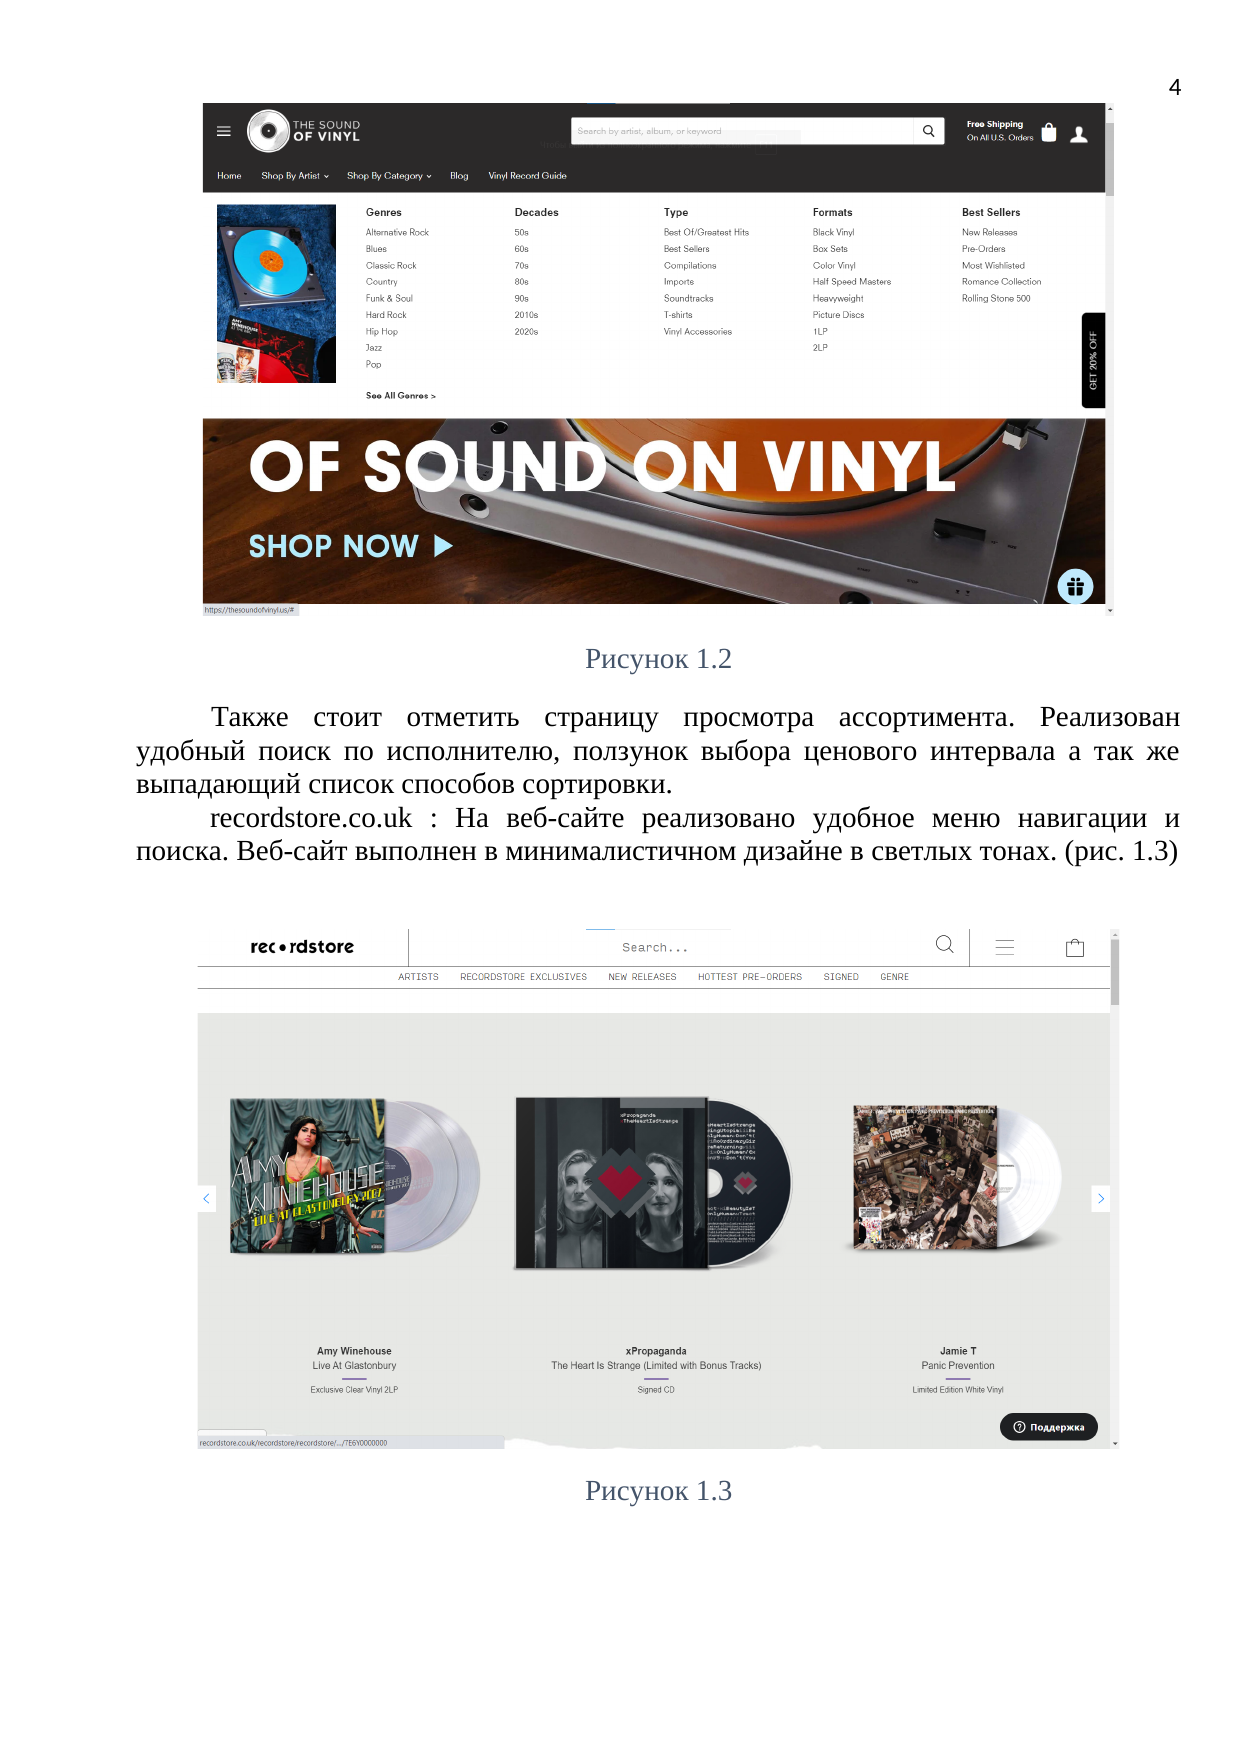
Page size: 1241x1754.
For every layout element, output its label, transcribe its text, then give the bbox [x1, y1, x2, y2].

text recordstore.co.uk : На веб-сайте реализовано удобное меню навигации и поиска. Веб-сайт выполнен в минималистичном дизайне в светлых тонах. (рис. 1.3) [136, 800, 1181, 867]
picture [197, 929, 1120, 1449]
text Рисунок 1.2 [136, 641, 1181, 674]
picture [202, 103, 1114, 616]
text Рисунок 1.3 [136, 1473, 1181, 1507]
text Также стоит отметить страницу просмотра ассортимента. Реализован удобный поиск по исполнителю, ползунок выбора ценового интервала а так же выпадающий список способов сортировки. [136, 699, 1181, 800]
